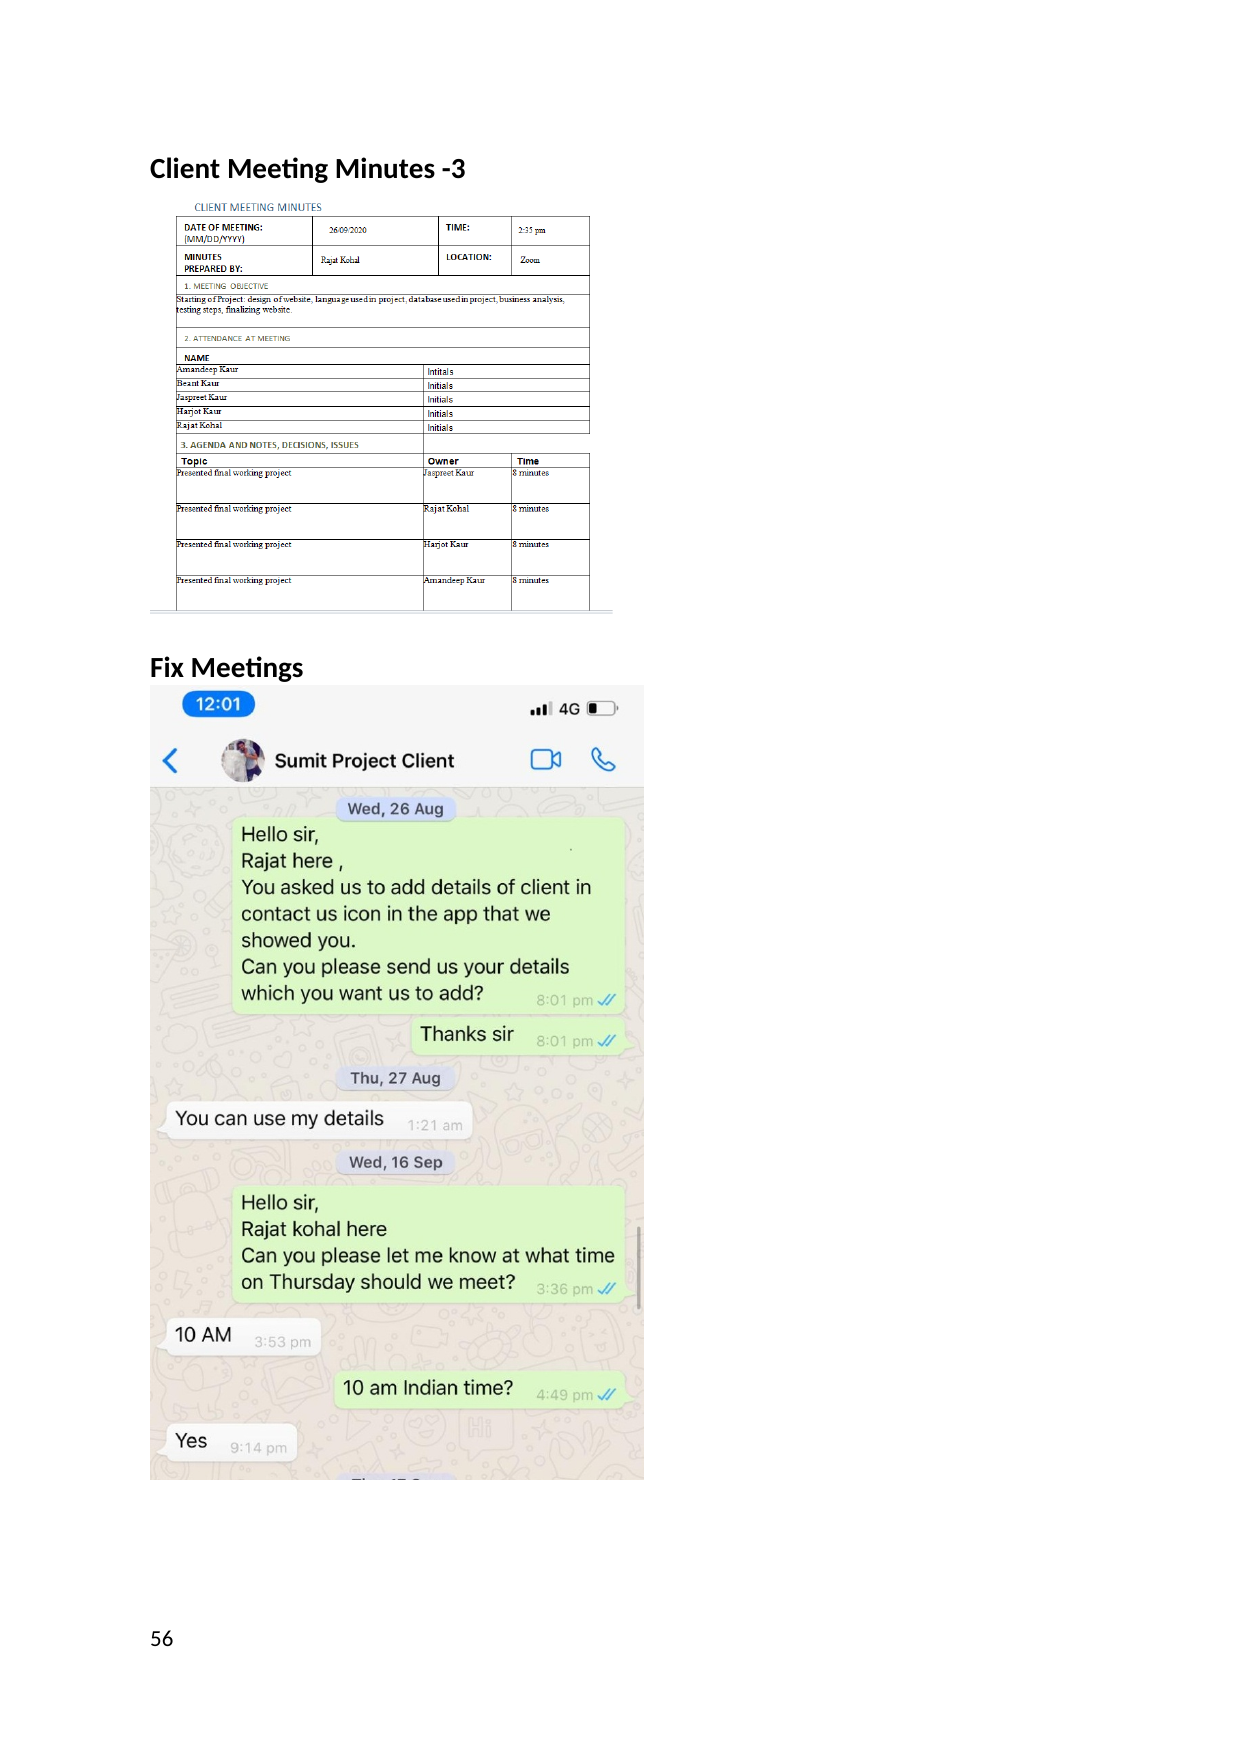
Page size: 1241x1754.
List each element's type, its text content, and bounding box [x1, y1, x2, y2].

text Client Meeting Minutes -3 [150, 150, 1090, 186]
text Fix Meetings [150, 649, 1090, 685]
picture [150, 685, 644, 1480]
picture [150, 185, 613, 614]
